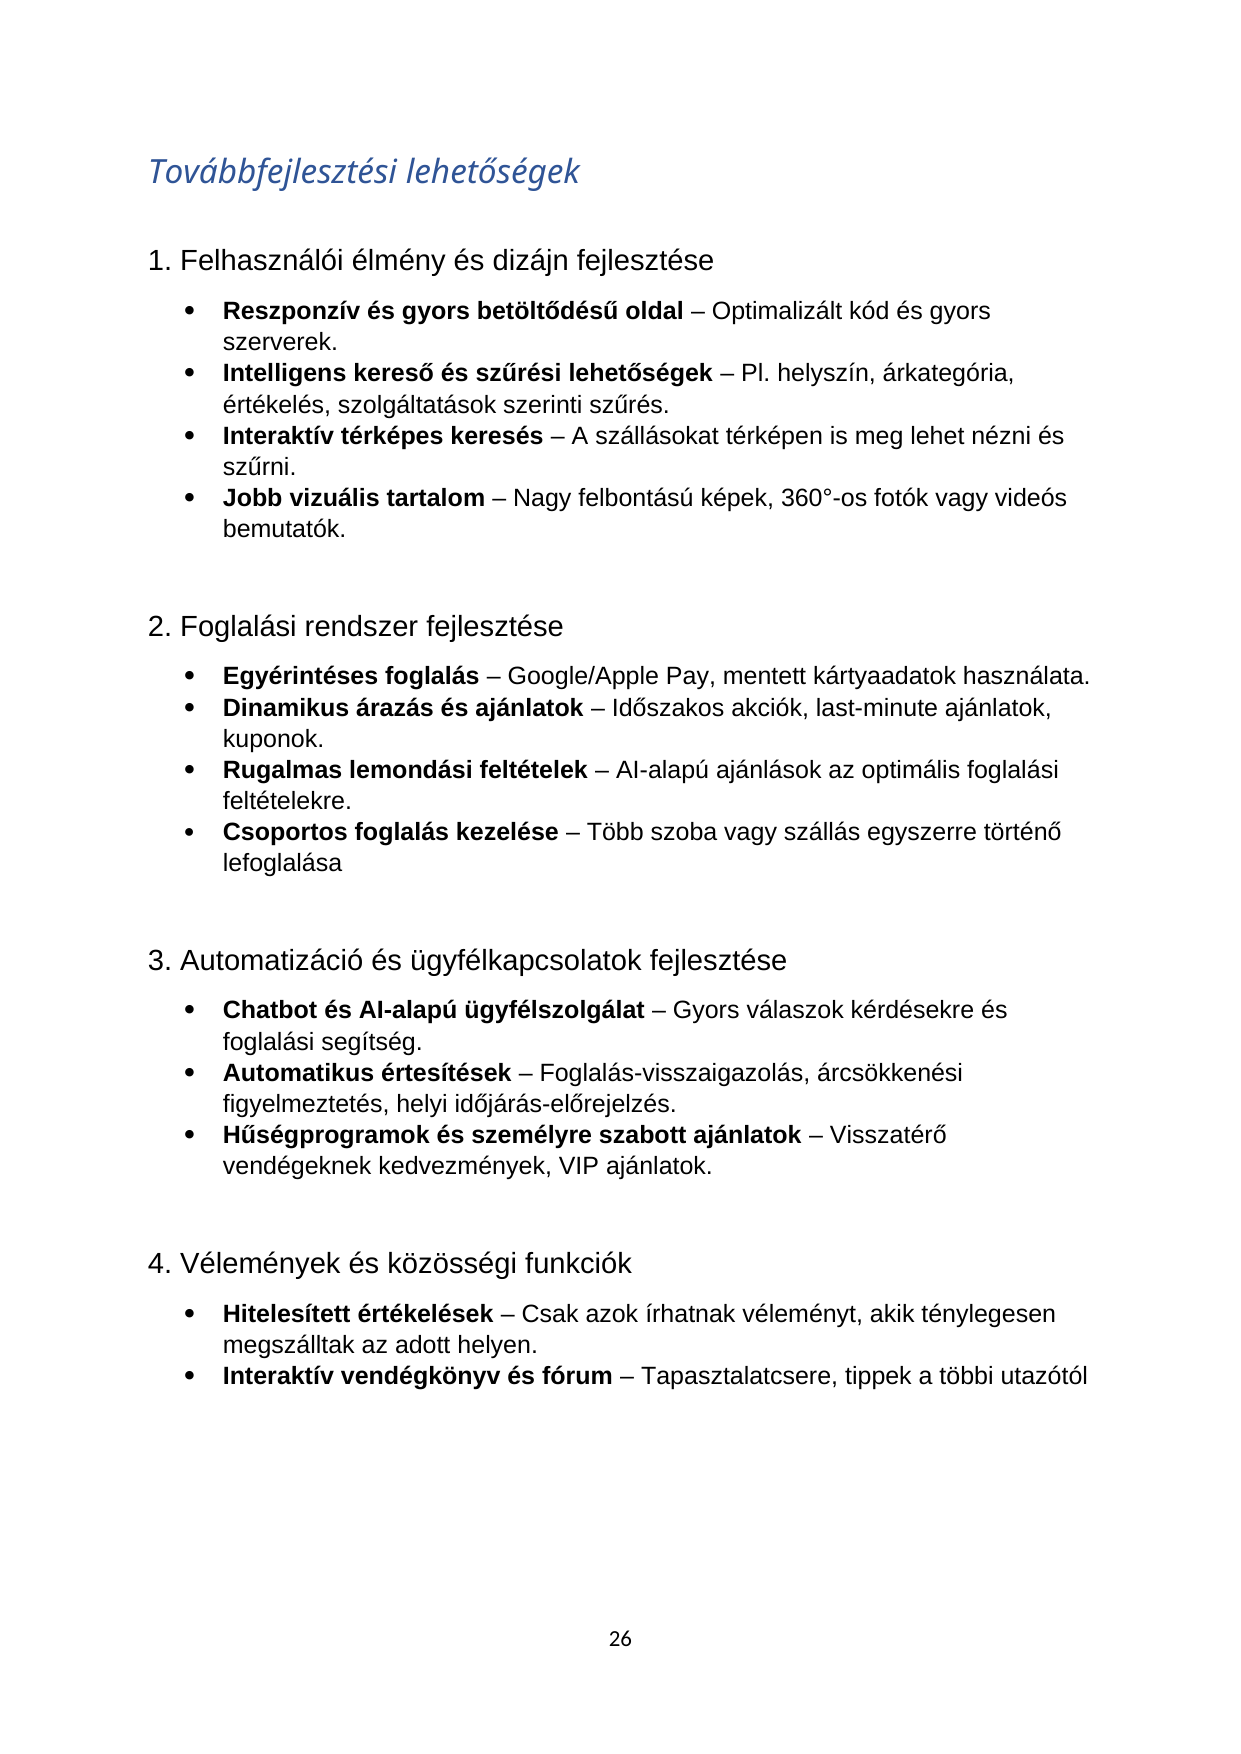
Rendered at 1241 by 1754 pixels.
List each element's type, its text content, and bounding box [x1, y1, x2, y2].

list Reszponzív és gyors betöltődésű oldal – Optimalizált kód és gyors szerverek. [185, 296, 1093, 356]
list Interaktív térképes keresés – A szállásokat térképen is meg lehet nézni és szűrni. [185, 421, 1093, 481]
text 3. Automatizáció és ügyfélkapcsolatok fejlesztése [148, 942, 1093, 976]
list Jobb vizuális tartalom – Nagy felbontású képek, 360°-os fotók vagy videós bemutatók. [185, 483, 1093, 543]
subtitle Továbbfejlesztési lehetőségek [148, 148, 1093, 193]
list Intelligens kereső és szűrési lehetőségek – Pl. helyszín, árkategória, értékelés, szolgáltatások szerinti szűrés. [185, 358, 1093, 418]
list Rugalmas lemondási feltételek – AI-alapú ajánlások az optimális foglalási feltételekre. [185, 755, 1093, 814]
list Chatbot és AI-alapú ügyfélszolgálat – Gyors válaszok kérdésekre és foglalási segítség. [185, 995, 1093, 1055]
list Automatikus értesítések – Foglalás-visszaigazolás, árcsökkenési figyelmeztetés, helyi időjárás-előrejelzés. [185, 1057, 1093, 1117]
text 4. Vélemények és közösségi funkciók [148, 1246, 1093, 1280]
text 1. Felhasználói élmény és dizájn fejlesztése [148, 243, 1093, 277]
list Egyérintéses foglalás – Google/Apple Pay, mentett kártyaadatok használata. [185, 661, 1093, 690]
list Hűségprogramok és személyre szabott ajánlatok – Visszatérő vendégeknek kedvezmények, VIP ajánlatok. [185, 1120, 1093, 1179]
list Dinamikus árazás és ajánlatok – Időszakos akciók, last-minute ajánlatok, kuponok. [185, 692, 1093, 752]
list Hitelesített értékelések – Csak azok írhatnak véleményt, akik ténylegesen megszálltak az adott helyen. [185, 1299, 1093, 1359]
list Interaktív vendégkönyv és fórum – Tapasztalatcsere, tippek a többi utazótól [185, 1361, 1093, 1390]
list Csoportos foglalás kezelése – Több szoba vagy szállás egyszerre történő lefoglalása [185, 817, 1093, 877]
text 2. Foglalási rendszer fejlesztése [148, 608, 1093, 642]
